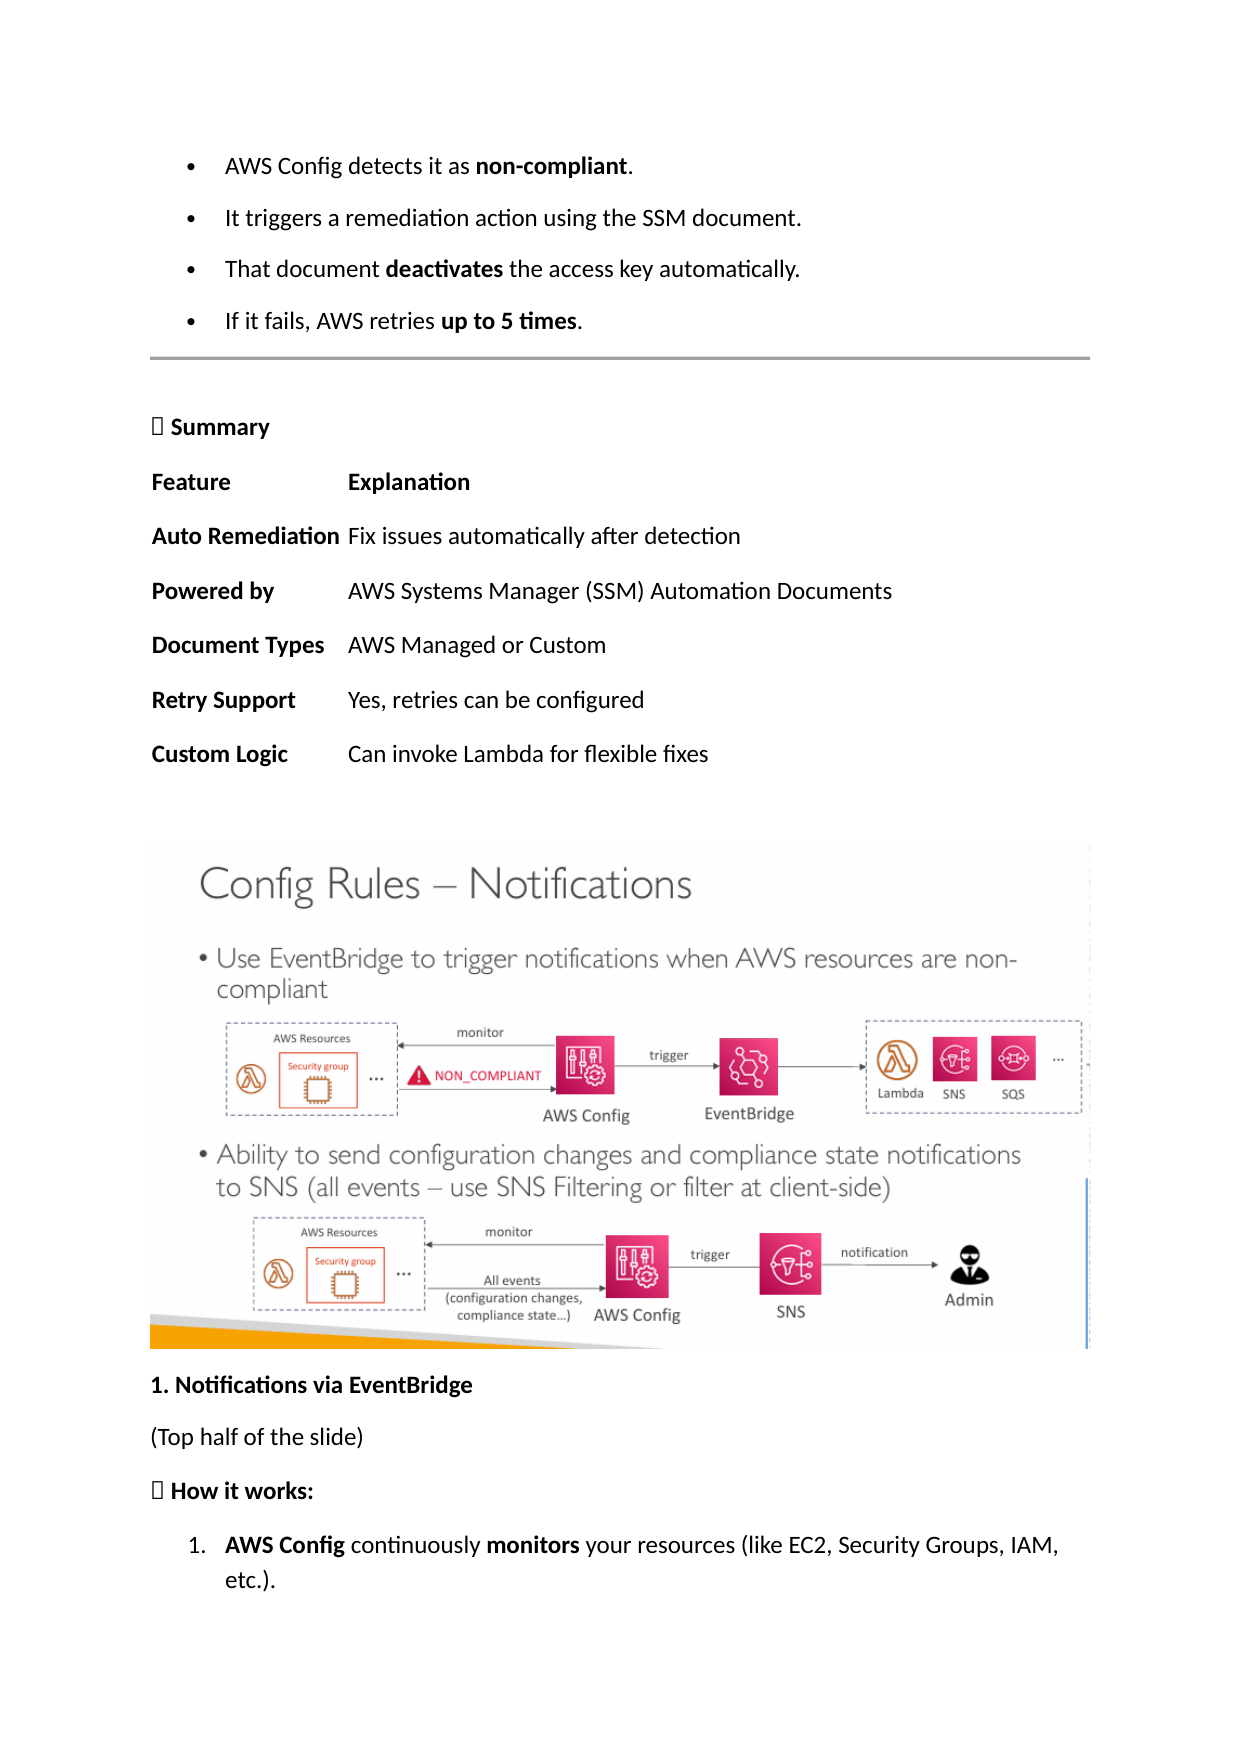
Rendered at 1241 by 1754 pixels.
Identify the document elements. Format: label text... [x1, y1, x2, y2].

text 🔄 How it works: [150, 1473, 1090, 1507]
table_cell Document Types [150, 628, 346, 682]
list If it fails, AWS retries up to 5 times. [187, 305, 1090, 336]
table_cell Can invoke Lambda for flexible fixes [346, 737, 899, 792]
table_header Feature [150, 464, 346, 519]
table_cell Yes, retries can be configured [346, 683, 899, 737]
table_cell Powered by [150, 573, 346, 628]
picture [150, 843, 1091, 1349]
list AWS Config continuously monitors your resources (like EC2, Security Groups, IAM, etc.). [187, 1529, 1090, 1594]
list That document deactivates the access key automatically. [187, 253, 1090, 284]
list AWS Config detects it as non-compliant. [187, 150, 1090, 181]
table_cell Custom Logic [150, 737, 346, 792]
text ✅ Summary [150, 408, 1090, 442]
table_cell AWS Systems Manager (SSM) Automation Documents [346, 573, 899, 628]
text (Top half of the slide) [150, 1421, 1090, 1452]
table_cell Retry Support [150, 683, 346, 737]
text 1. Notifications via EventBridge [150, 1370, 1090, 1400]
table_header Explanation [346, 464, 899, 519]
table_cell Auto Remediation [150, 519, 346, 573]
table_cell Fix issues automatically after detection [346, 519, 899, 573]
table_cell AWS Managed or Custom [346, 628, 899, 682]
list It triggers a remediation action using the SSM document. [187, 202, 1090, 232]
